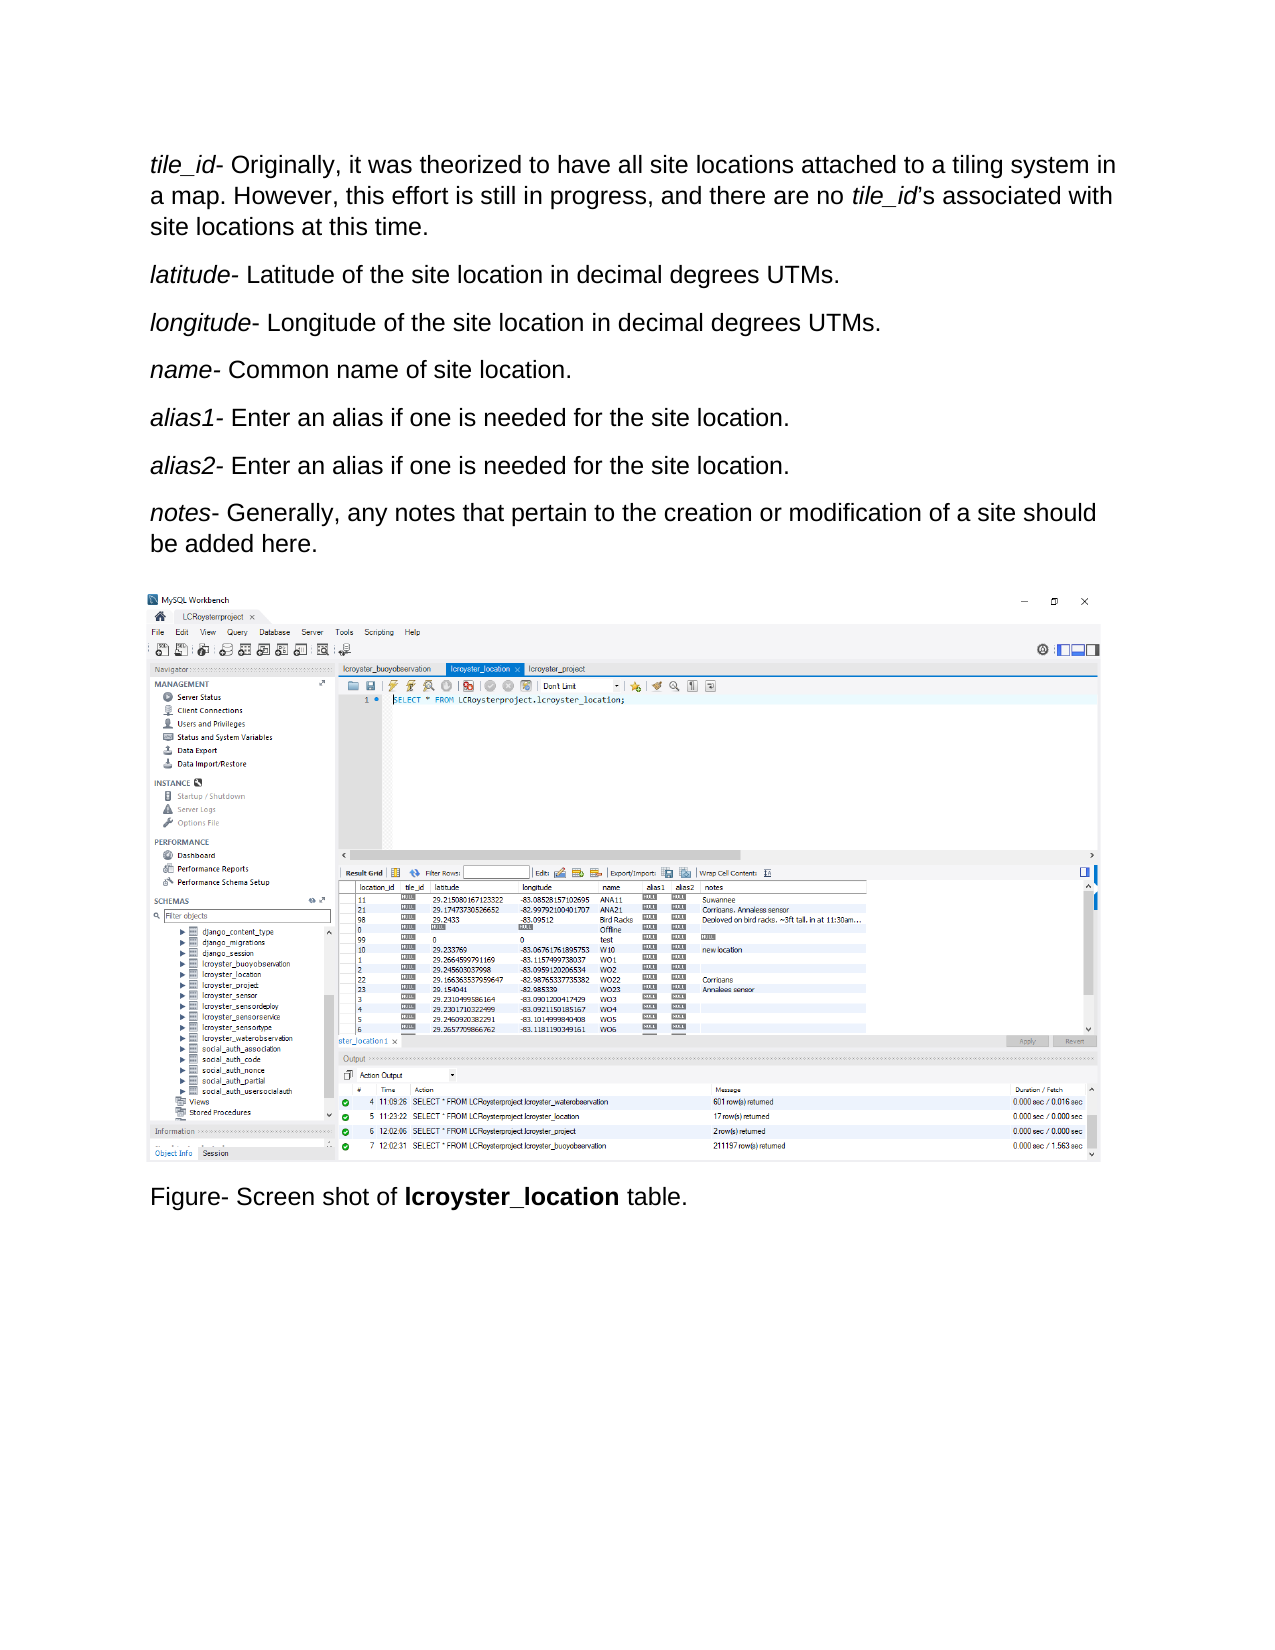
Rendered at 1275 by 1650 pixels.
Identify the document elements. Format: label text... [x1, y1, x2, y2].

text name- Common name of site location. [150, 355, 1125, 384]
text tile_id- Originally, it was theorized to have all site locations attached to a tiling system in a map. However, this effort is still in progress, and there are no tile_id’s associated with site locations at this time. [150, 150, 1125, 241]
text latitude- Latitude of the site location in decimal degrees UTMs. [150, 260, 1125, 288]
text alias2- Enter an alias if one is needed for the site location. [150, 451, 1125, 479]
text notes- Generally, any notes that pertain to the creation or modification of a site should be added here. [150, 498, 1125, 558]
text longitude- Longitude of the site location in decimal degrees UTMs. [150, 307, 1125, 336]
picture [146, 592, 1101, 1162]
text alias1- Enter an alias if one is needed for the site location. [150, 403, 1125, 432]
